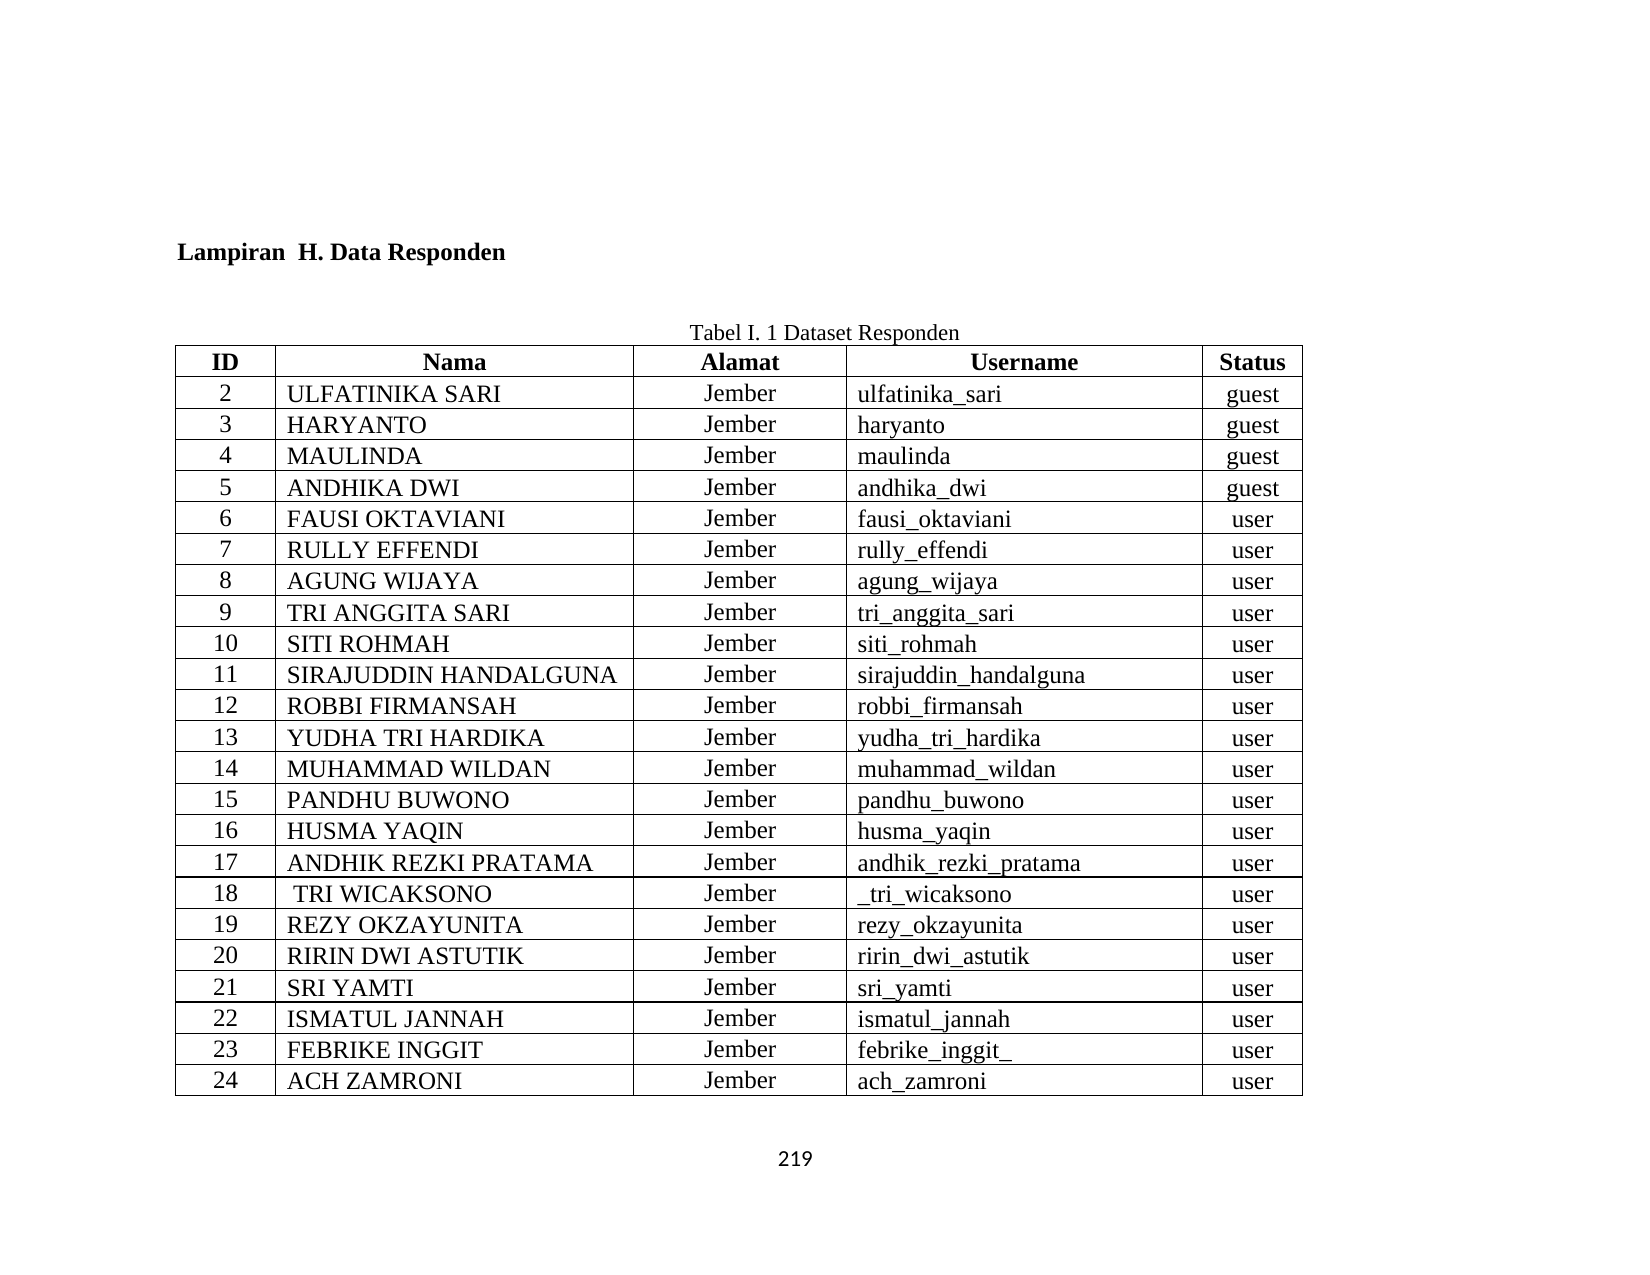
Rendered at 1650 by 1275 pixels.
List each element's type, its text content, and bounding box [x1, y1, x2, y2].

table_cell Jember [634, 1003, 846, 1033]
table_cell tri_anggita_sari [847, 596, 1202, 626]
table_cell Jember [634, 721, 846, 751]
table_cell ROBBI FIRMANSAH [276, 690, 633, 720]
table_cell husma_yaqin [847, 815, 1202, 845]
table_header Alamat [634, 346, 846, 376]
table_cell ISMATUL JANNAH [276, 1003, 633, 1033]
table_cell user [1203, 502, 1302, 533]
table_cell ACH ZAMRONI [276, 1065, 633, 1095]
table_cell 20 [176, 940, 275, 970]
table_cell Jember [634, 784, 846, 814]
table_cell sirajuddin_handalguna [847, 659, 1202, 689]
table_cell sri_yamti [847, 971, 1202, 1001]
table_cell rezy_okzayunita [847, 909, 1202, 939]
table_cell 24 [176, 1065, 275, 1095]
table_cell Jember [634, 909, 846, 939]
table_cell 9 [176, 596, 275, 626]
table_cell 13 [176, 721, 275, 751]
table_cell Jember [634, 940, 846, 970]
table_cell user [1203, 752, 1302, 783]
table_cell ANDHIKA DWI [276, 471, 633, 501]
table_cell TRI WICAKSONO [276, 878, 633, 908]
table_cell 14 [176, 752, 275, 783]
table_cell 12 [176, 690, 275, 720]
table_cell Jember [634, 878, 846, 908]
table_cell MAULINDA [276, 440, 633, 470]
table_cell MUHAMMAD WILDAN [276, 752, 633, 783]
table_cell Jember [634, 377, 846, 408]
table_cell ULFATINIKA SARI [276, 377, 633, 408]
table_cell muhammad_wildan [847, 752, 1202, 783]
table_cell user [1203, 846, 1302, 876]
table_cell FAUSI OKTAVIANI [276, 502, 633, 533]
table_cell user [1203, 565, 1302, 595]
text Lampiran H. Data Responden [177, 237, 1413, 266]
table_cell yudha_tri_hardika [847, 721, 1202, 751]
table_cell agung_wijaya [847, 565, 1202, 595]
table_cell 17 [176, 846, 275, 876]
table_cell robbi_firmansah [847, 690, 1202, 720]
table_cell PANDHU BUWONO [276, 784, 633, 814]
table_cell 18 [176, 878, 275, 908]
table_cell haryanto [847, 409, 1202, 439]
table_cell 19 [176, 909, 275, 939]
table_cell maulinda [847, 440, 1202, 470]
table_cell user [1203, 659, 1302, 689]
table_header Status [1203, 346, 1302, 376]
table_cell guest [1203, 440, 1302, 470]
table_cell 21 [176, 971, 275, 1001]
table_cell REZY OKZAYUNITA [276, 909, 633, 939]
table_cell RULLY EFFENDI [276, 534, 633, 564]
table_cell user [1203, 940, 1302, 970]
table_cell ririn_dwi_astutik [847, 940, 1202, 970]
table_cell 23 [176, 1034, 275, 1064]
table_cell guest [1203, 377, 1302, 408]
table_header ID [176, 346, 275, 376]
table_cell Jember [634, 846, 846, 876]
table_cell user [1203, 596, 1302, 626]
table_cell user [1203, 1003, 1302, 1033]
table_cell 16 [176, 815, 275, 845]
table_cell fausi_oktaviani [847, 502, 1202, 533]
table_cell guest [1203, 471, 1302, 501]
table_cell user [1203, 909, 1302, 939]
table_cell 7 [176, 534, 275, 564]
table_cell Jember [634, 534, 846, 564]
table_cell andhika_dwi [847, 471, 1202, 501]
table_cell user [1203, 534, 1302, 564]
table_cell 6 [176, 502, 275, 533]
table_cell guest [1203, 409, 1302, 439]
table_cell 10 [176, 627, 275, 658]
table_cell user [1203, 971, 1302, 1001]
table_cell Jember [634, 659, 846, 689]
table_header Username [847, 346, 1202, 376]
table_cell HARYANTO [276, 409, 633, 439]
table_cell rully_effendi [847, 534, 1202, 564]
table_cell user [1203, 815, 1302, 845]
table_header Nama [276, 346, 633, 376]
table_cell Jember [634, 627, 846, 658]
table_cell pandhu_buwono [847, 784, 1202, 814]
table_cell Jember [634, 690, 846, 720]
table_cell Jember [634, 440, 846, 470]
table_cell Jember [634, 502, 846, 533]
table_cell 22 [176, 1003, 275, 1033]
table_cell Jember [634, 1034, 846, 1064]
table_cell user [1203, 1065, 1302, 1095]
table_cell siti_rohmah [847, 627, 1202, 658]
table_cell user [1203, 784, 1302, 814]
table_cell Jember [634, 971, 846, 1001]
table_cell TRI ANGGITA SARI [276, 596, 633, 626]
table_cell ANDHIK REZKI PRATAMA [276, 846, 633, 876]
table_cell 8 [176, 565, 275, 595]
table_cell ismatul_jannah [847, 1003, 1202, 1033]
table_cell andhik_rezki_pratama [847, 846, 1202, 876]
table_cell 2 [176, 377, 275, 408]
table_cell Jember [634, 1065, 846, 1095]
table_cell AGUNG WIJAYA [276, 565, 633, 595]
table_cell ach_zamroni [847, 1065, 1202, 1095]
table_cell Jember [634, 565, 846, 595]
table_cell ulfatinika_sari [847, 377, 1202, 408]
table_cell user [1203, 1034, 1302, 1064]
table_cell HUSMA YAQIN [276, 815, 633, 845]
table_cell SIRAJUDDIN HANDALGUNA [276, 659, 633, 689]
table_cell user [1203, 878, 1302, 908]
table_cell Jember [634, 752, 846, 783]
table_cell 3 [176, 409, 275, 439]
table_cell YUDHA TRI HARDIKA [276, 721, 633, 751]
table_cell 4 [176, 440, 275, 470]
table_cell Jember [634, 815, 846, 845]
table_cell _tri_wicaksono [847, 878, 1202, 908]
table_cell 11 [176, 659, 275, 689]
table_cell febrike_inggit_ [847, 1034, 1202, 1064]
table_cell user [1203, 690, 1302, 720]
table_cell 5 [176, 471, 275, 501]
table_cell SITI ROHMAH [276, 627, 633, 658]
table_cell SRI YAMTI [276, 971, 633, 1001]
table_cell Jember [634, 471, 846, 501]
table_cell Jember [634, 409, 846, 439]
table_cell user [1203, 627, 1302, 658]
table_cell 15 [176, 784, 275, 814]
table_cell FEBRIKE INGGIT [276, 1034, 633, 1064]
table_cell user [1203, 721, 1302, 751]
table_cell Jember [634, 596, 846, 626]
table_cell RIRIN DWI ASTUTIK [276, 940, 633, 970]
